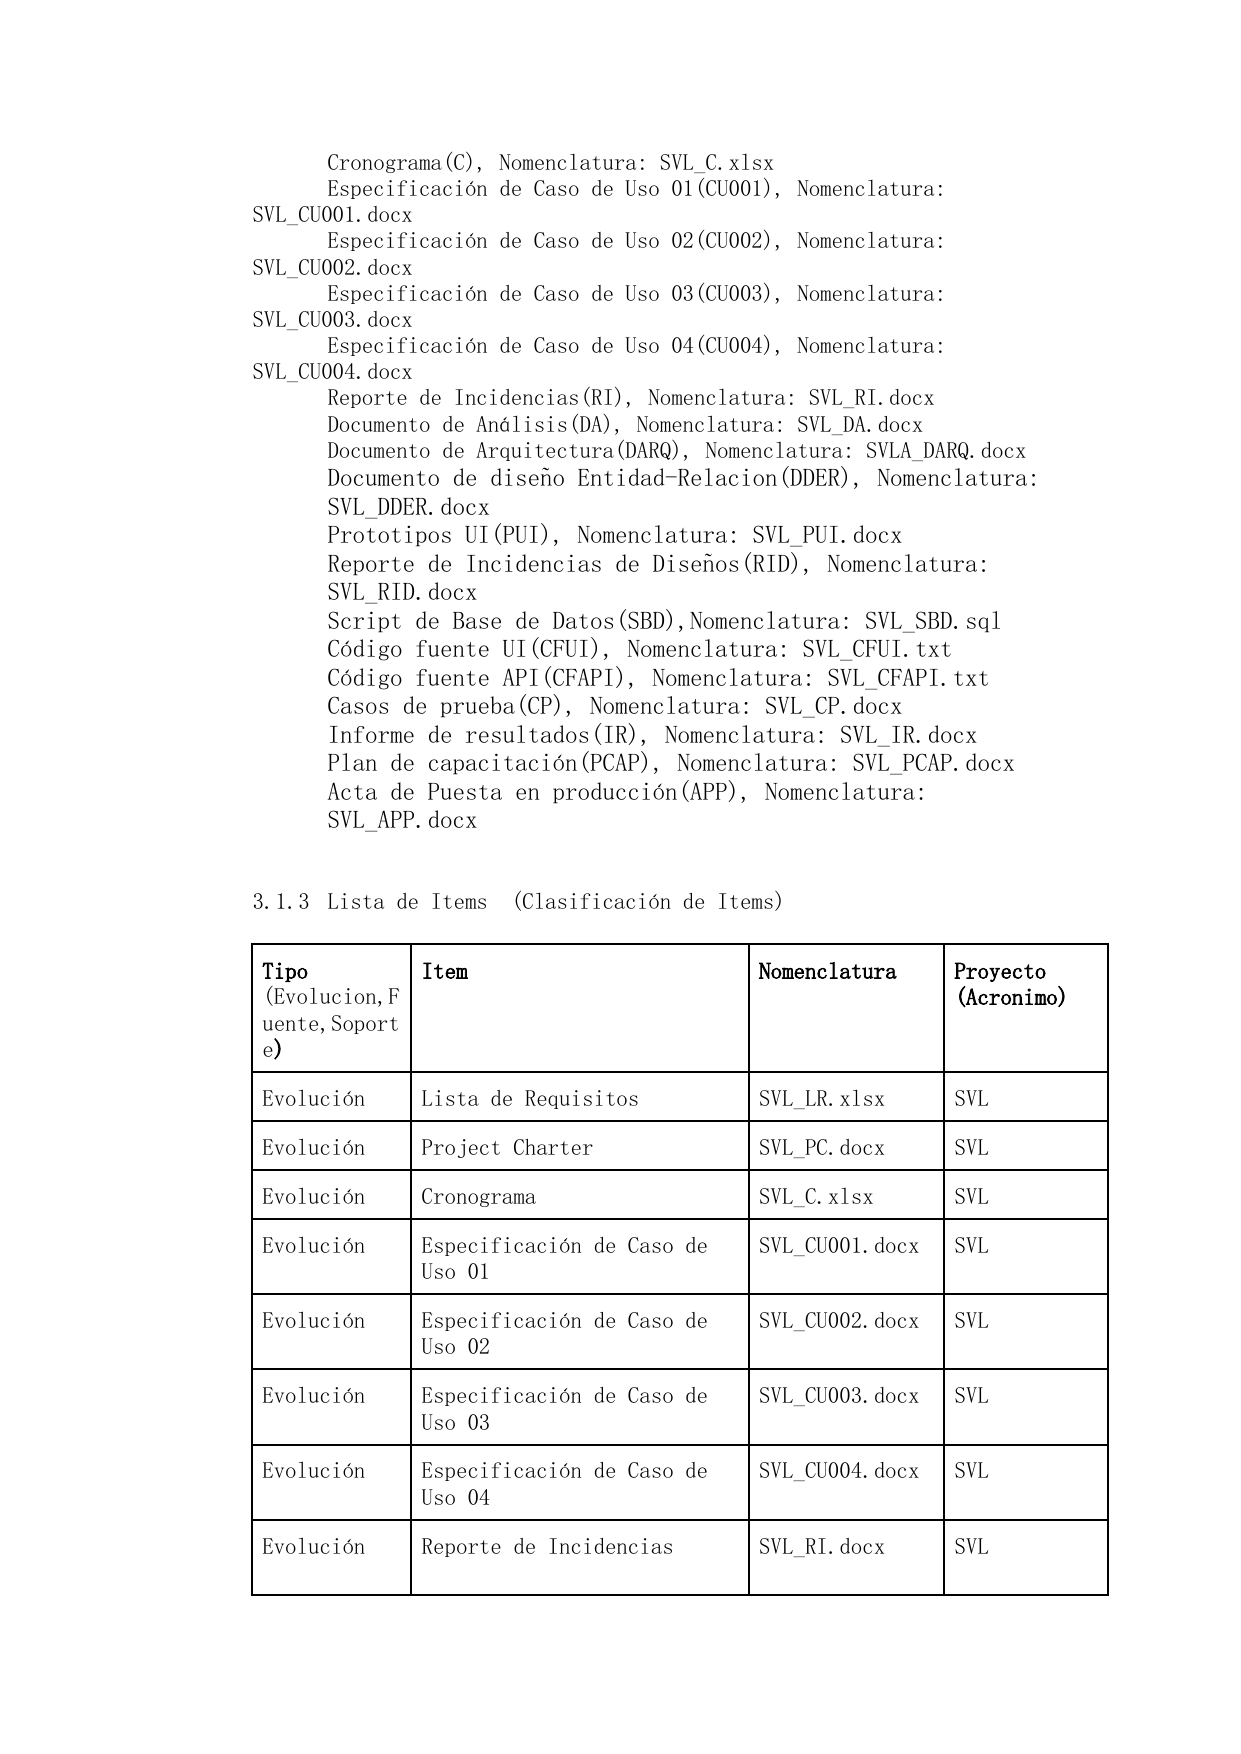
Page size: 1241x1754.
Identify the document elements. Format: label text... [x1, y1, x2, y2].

table_cell SVL [945, 1370, 1107, 1443]
text Especificación de Caso de Uso 04(CU004), Nomenclatura: SVL_CU004.docx [252, 331, 1063, 383]
table_cell Evolución [253, 1073, 410, 1120]
text Documento de diseño Entidad-Relacion(DDER), Nomenclatura: SVL_DDER.docx [327, 461, 1063, 518]
table_cell SVL_C.xlsx [750, 1171, 943, 1218]
text Documento de Análisis(DA), Nomenclatura: SVL_DA.docx [252, 409, 1063, 435]
text Cronograma(C), Nomenclatura: SVL_C.xlsx [252, 148, 499, 174]
table_cell SVL [945, 1220, 1107, 1293]
table_cell SVL_RI.docx [750, 1521, 943, 1594]
text Reporte de Incidencias de Diseños(RID), Nomenclatura: SVL_RID.docx [327, 547, 1063, 604]
text Plan de capacitación(PCAP), Nomenclatura: SVL_PCAP.docx [327, 747, 1063, 775]
table_cell Cronograma [412, 1171, 748, 1218]
text Reporte de Incidencias(RI), Nomenclatura: SVL_RI.docx [252, 383, 1063, 409]
table_cell SVL [945, 1446, 1107, 1519]
table_cell Evolución [253, 1220, 410, 1293]
table_cell SVL [945, 1073, 1107, 1120]
table_cell SVL_PC.docx [750, 1122, 943, 1169]
table_cell SVL_CU002.docx [750, 1295, 943, 1368]
table_cell SVL [945, 1521, 1107, 1594]
text Informe de resultados(IR), Nomenclatura: SVL_IR.docx [327, 718, 1063, 747]
table_cell Evolución [253, 1370, 410, 1443]
text Especificación de Caso de Uso 02(CU002), Nomenclatura: SVL_CU002.docx [252, 226, 1063, 278]
table_cell Evolución [253, 1521, 410, 1594]
table_cell Lista de Requisitos [412, 1073, 748, 1120]
text Especificación de Caso de Uso 03(CU003), Nomenclatura: SVL_CU003.docx [252, 278, 1063, 331]
table_cell Especificación de Caso de Uso 04 [412, 1446, 748, 1519]
table_cell Reporte de Incidencias [412, 1521, 748, 1594]
table_cell Especificación de Caso de Uso 01 [412, 1220, 748, 1293]
table_cell SVL [945, 1171, 1107, 1218]
table_cell SVL_CU004.docx [750, 1446, 943, 1519]
table_cell Especificación de Caso de Uso 03 [412, 1370, 748, 1443]
table_header Nomenclatura [750, 945, 943, 1071]
table_cell SVL [945, 1122, 1107, 1169]
list Lista de Items (Clasificación de Items) [252, 887, 1063, 913]
table_cell SVL_CU003.docx [750, 1370, 943, 1443]
table_cell Evolución [253, 1171, 410, 1218]
text Acta de Puesta en producción(APP), Nomenclatura: SVL_APP.docx [327, 775, 1063, 832]
table_cell Project Charter [412, 1122, 748, 1169]
table_cell Evolución [253, 1122, 410, 1169]
text Código fuente UI(CFUI), Nomenclatura: SVL_CFUI.txt [327, 633, 1063, 661]
text Prototipos UI(PUI), Nomenclatura: SVL_PUI.docx [327, 518, 1063, 547]
table_header Item [412, 945, 748, 1071]
table_cell SVL_CU001.docx [750, 1220, 943, 1293]
table_cell Evolución [253, 1295, 410, 1368]
text Casos de prueba(CP), Nomenclatura: SVL_CP.docx [327, 690, 1063, 718]
table_header Proyecto (Acronimo) [945, 945, 1107, 1071]
text Script de Base de Datos(SBD),Nomenclatura: SVL_SBD.sql [327, 604, 1063, 633]
text Especificación de Caso de Uso 01(CU001), Nomenclatura: SVL_CU001.docx [252, 174, 1063, 226]
table_header Tipo (Evolucion,Fuente,Soporte) [253, 945, 410, 1071]
text Cronograma(C), Nomenclatura: SVL_C.xlsx [648, 148, 1063, 174]
table_cell SVL [945, 1295, 1107, 1368]
text Código fuente API(CFAPI), Nomenclatura: SVL_CFAPI.txt [327, 661, 1063, 690]
table_cell Evolución [253, 1446, 410, 1519]
table_cell Especificación de Caso de Uso 02 [412, 1295, 748, 1368]
text Documento de Arquitectura(DARQ), Nomenclatura: SVLA_DARQ.docx [252, 435, 1063, 461]
table_cell SVL_LR.xlsx [750, 1073, 943, 1120]
